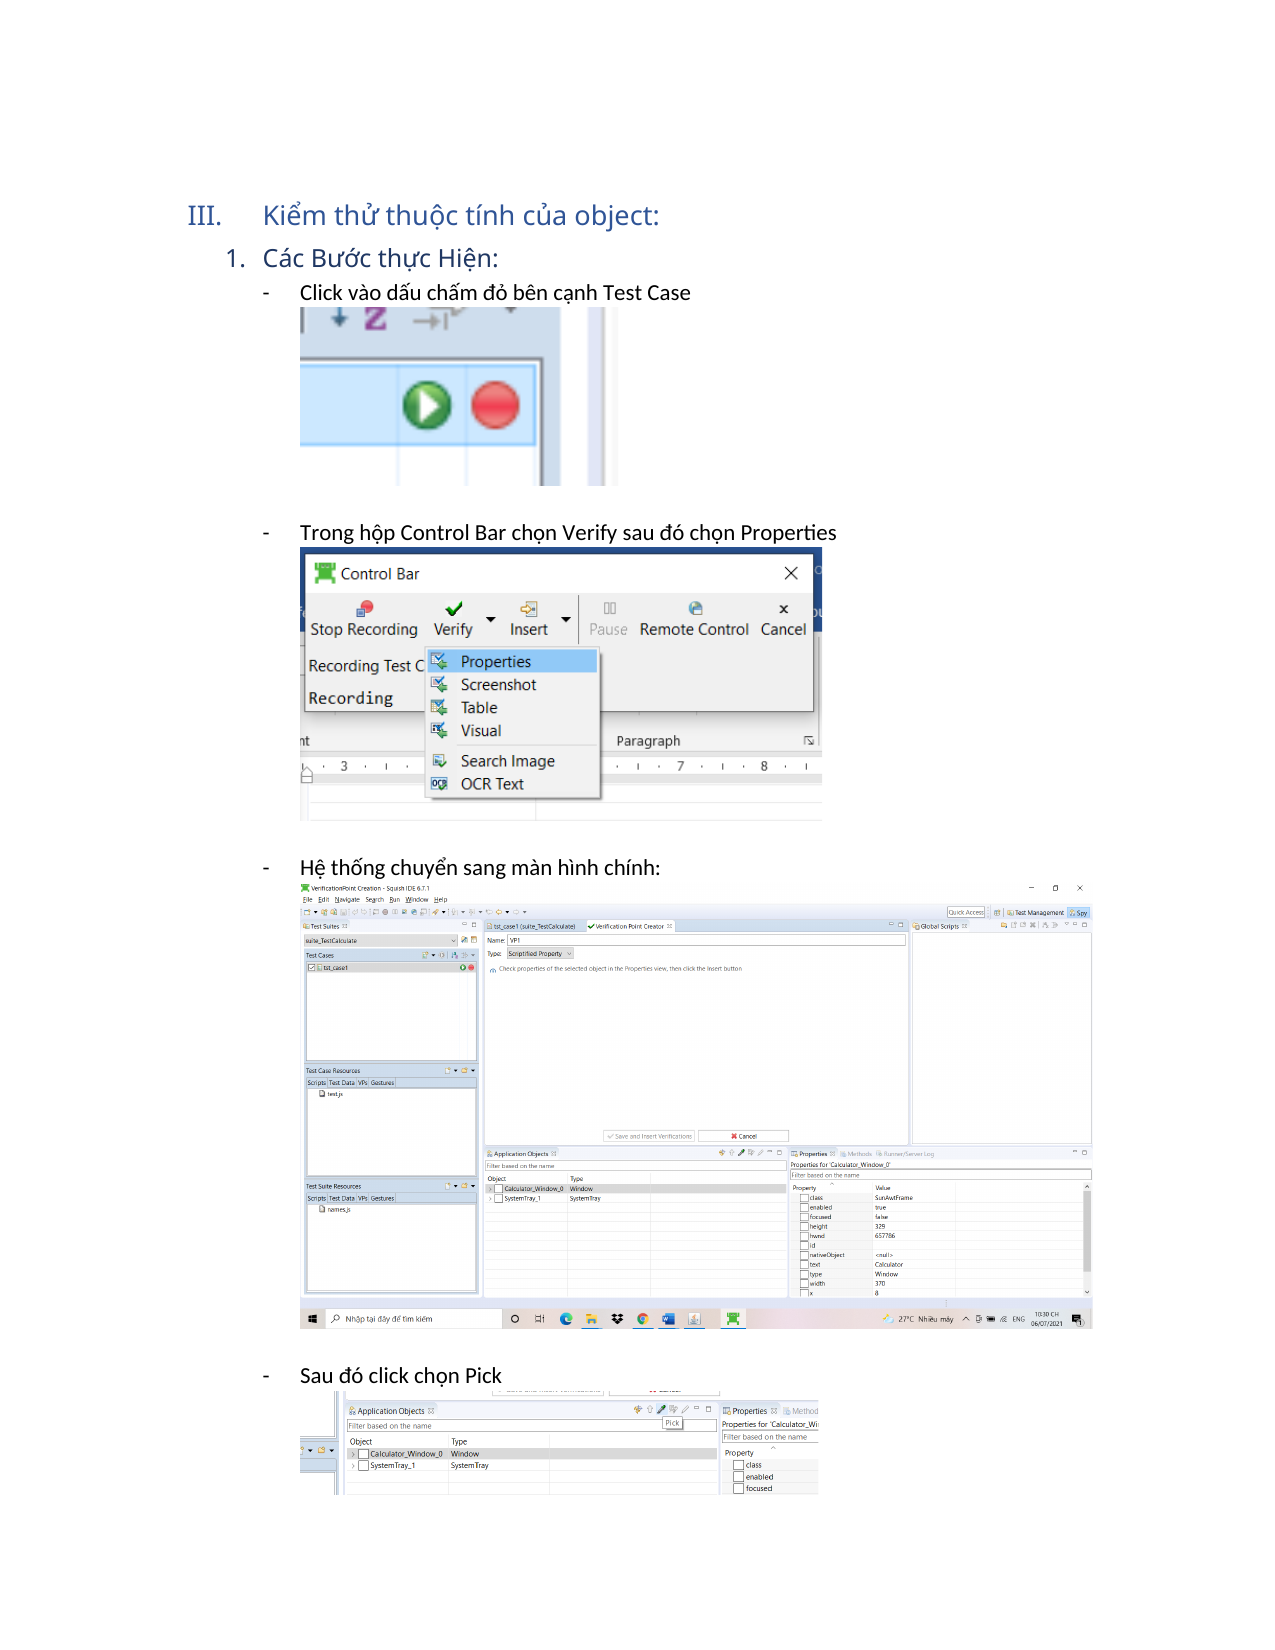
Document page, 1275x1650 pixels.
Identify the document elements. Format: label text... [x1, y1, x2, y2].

subtitle Kiểm thử thuộc tính của object: [187, 197, 1125, 234]
list Sau đó click chọn Pick [262, 1361, 1125, 1389]
picture [300, 1391, 819, 1495]
list Click vào dấu chấm đỏ bên cạnh Test Case [262, 278, 1125, 306]
picture [300, 547, 823, 821]
list Trong hộp Control Bar chọn Verify sau đó chọn Properties [262, 518, 1125, 546]
picture [300, 882, 1093, 1329]
picture [300, 307, 619, 486]
subtitle Các Bước thực Hiện: [225, 241, 1125, 275]
list Hệ thống chuyển sang màn hình chính: [262, 853, 1125, 881]
